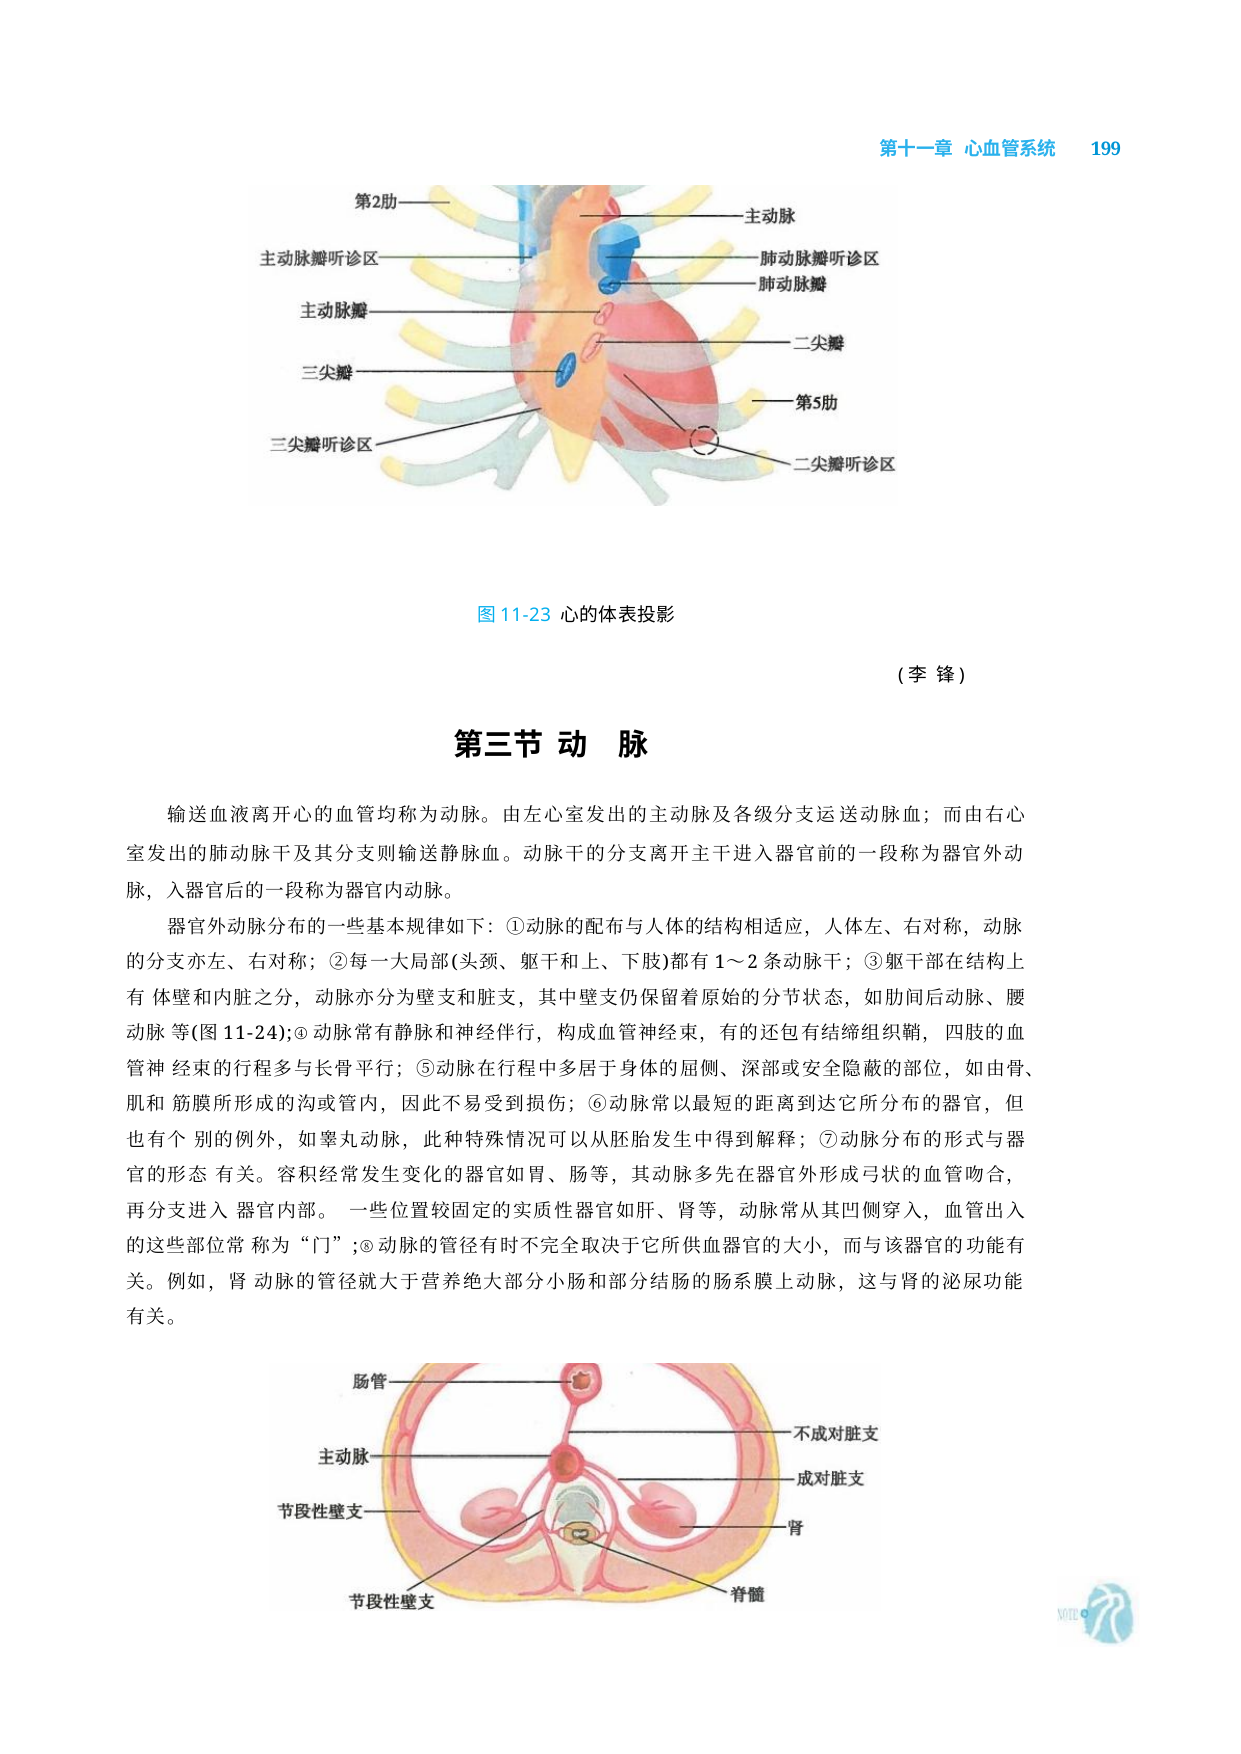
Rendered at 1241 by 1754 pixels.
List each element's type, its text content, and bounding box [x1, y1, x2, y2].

text 器官外动脉分布的一些基本规律如下：①动脉的配布与人体的结构相适应，人体左、右对称，动脉 的分支亦左、右对称；②每一大局部(头颈、躯干和上、下肢)都有1～2条动脉干；③躯干部在结构上有 体壁和内脏之分，动脉亦分为壁支和脏支，其中壁支仍保留着原始的分节状态，如肋间后动脉、腰动脉 等(图11-24);④动脉常有静脉和神经伴行，构成血管神经束，有的还包有结缔组织鞘，四肢的血管神 经束的行程多与长骨平行；⑤动脉在行程中多居于身体的屈侧、深部或安全隐蔽的部位，如由骨、肌和 筋膜所形成的沟或管内，因此不易受到损伤；⑥动脉常以最短的距离到达它所分布的器官，但也有个 别的例外，如睾丸动脉，此种特殊情况可以从胚胎发生中得到解释；⑦动脉分布的形式与器官的形态 有关。容积经常发生变化的器官如胃、肠等，其动脉多先在器官外形成弓状的血管吻合，再分支进入 器官内部。 一些位置较固定的实质性器官如肝、肾等，动脉常从其凹侧穿入，血管出入的这些部位常 称为“门”;⑧动脉的管径有时不完全取决于它所供血器官的大小，而与该器官的功能有关。例如，肾 动脉的管径就大于营养绝大部分小肠和部分结肠的肠系膜上动脉，这与肾的泌尿功能有关。 [126, 912, 1025, 1329]
text 输送血液离开心的血管均称为动脉。由左心室发出的主动脉及各级分支运送动脉血；而由右心 室发出的肺动脉干及其分支则输送静脉血。动脉干的分支离开主干进入器官前的一段称为器官外动 [126, 800, 1025, 866]
text 脉，入器官后的一段称为器官内动脉。 [126, 878, 1139, 902]
picture [268, 1363, 882, 1611]
text 第三节 动 脉 [453, 723, 1139, 763]
picture [1057, 1576, 1140, 1647]
text 图11-23 心的体表投影 [477, 602, 1139, 627]
picture [247, 185, 898, 506]
text ( 李 锋 ) [898, 661, 1139, 686]
text 第十一章 心血管系统 199 [126, 135, 1121, 160]
